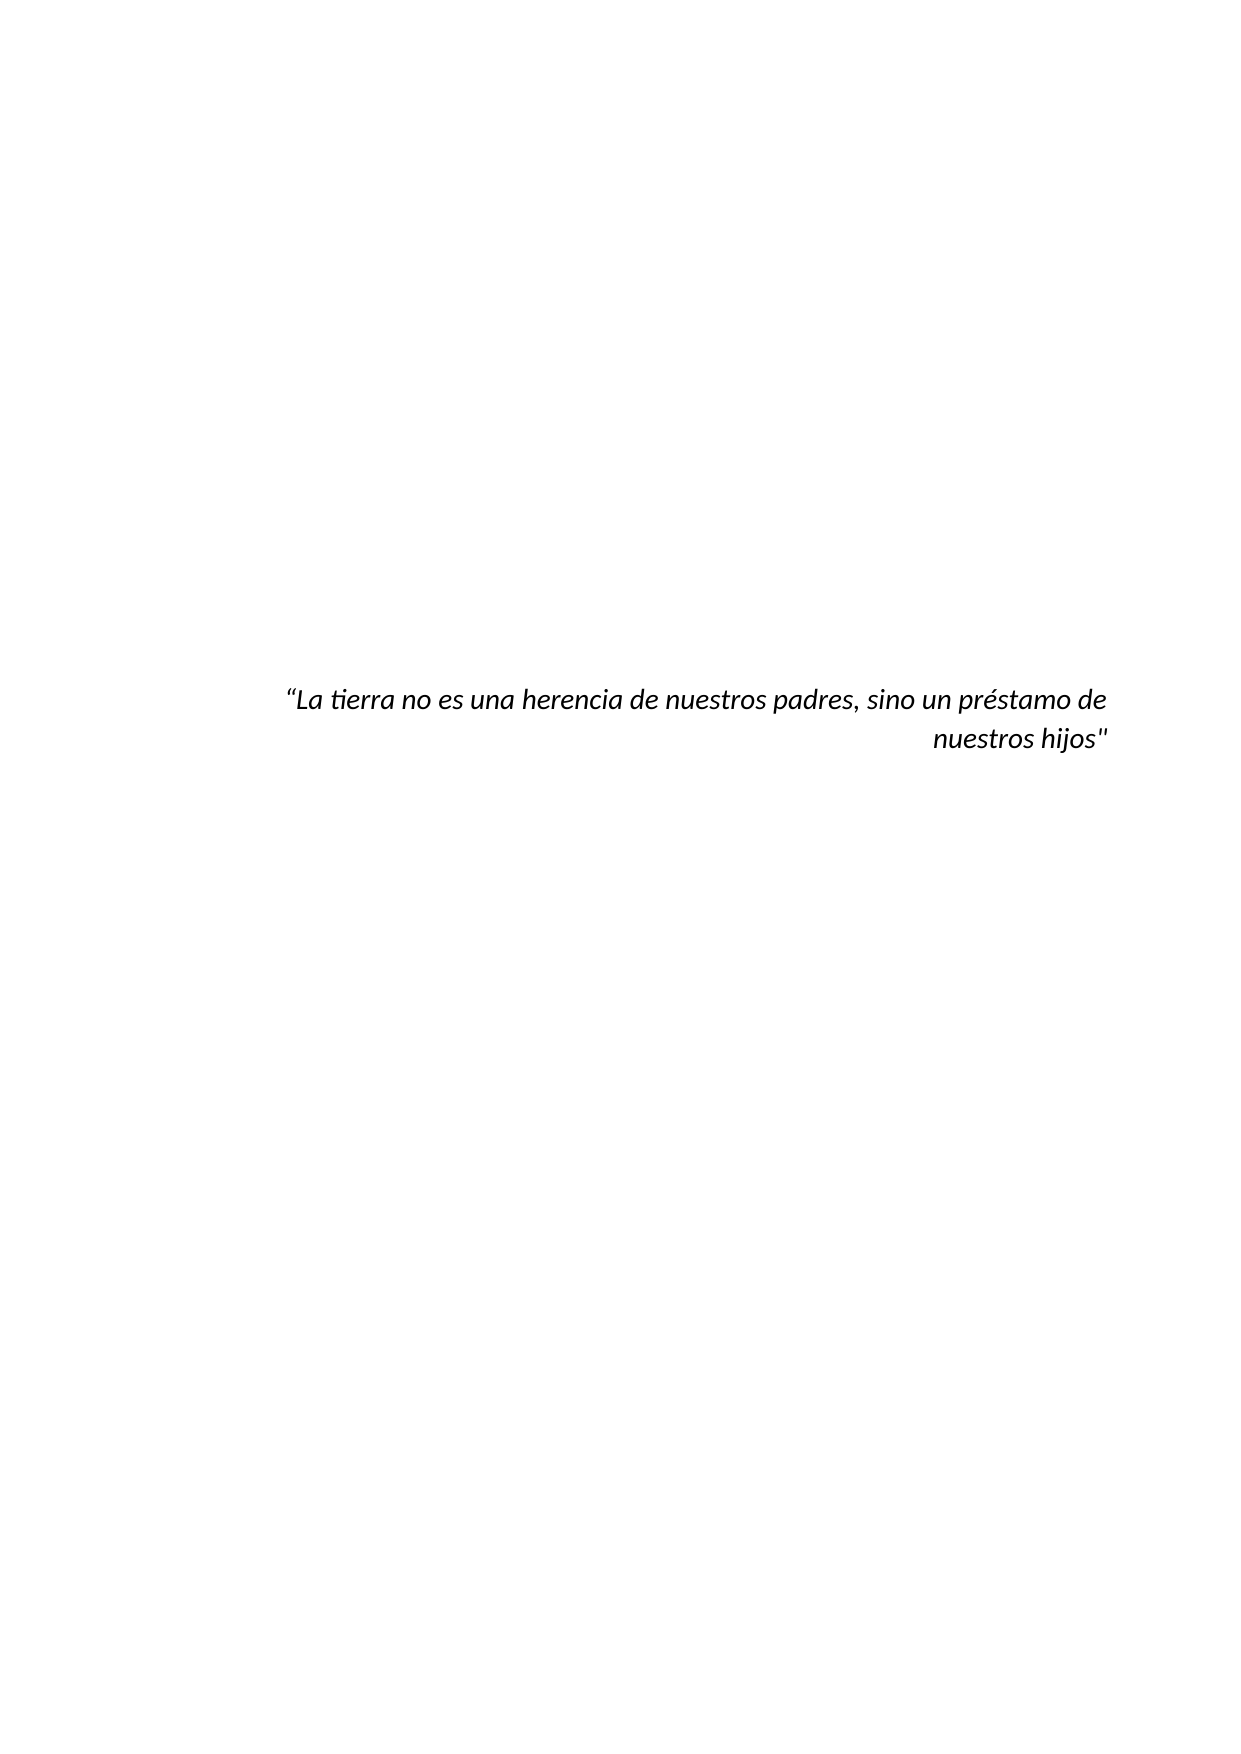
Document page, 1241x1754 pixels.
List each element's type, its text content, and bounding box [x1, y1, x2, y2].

text “La tierra no es una herencia de nuestros padres, sino un préstamo de nuestros hijos" [177, 681, 1110, 755]
